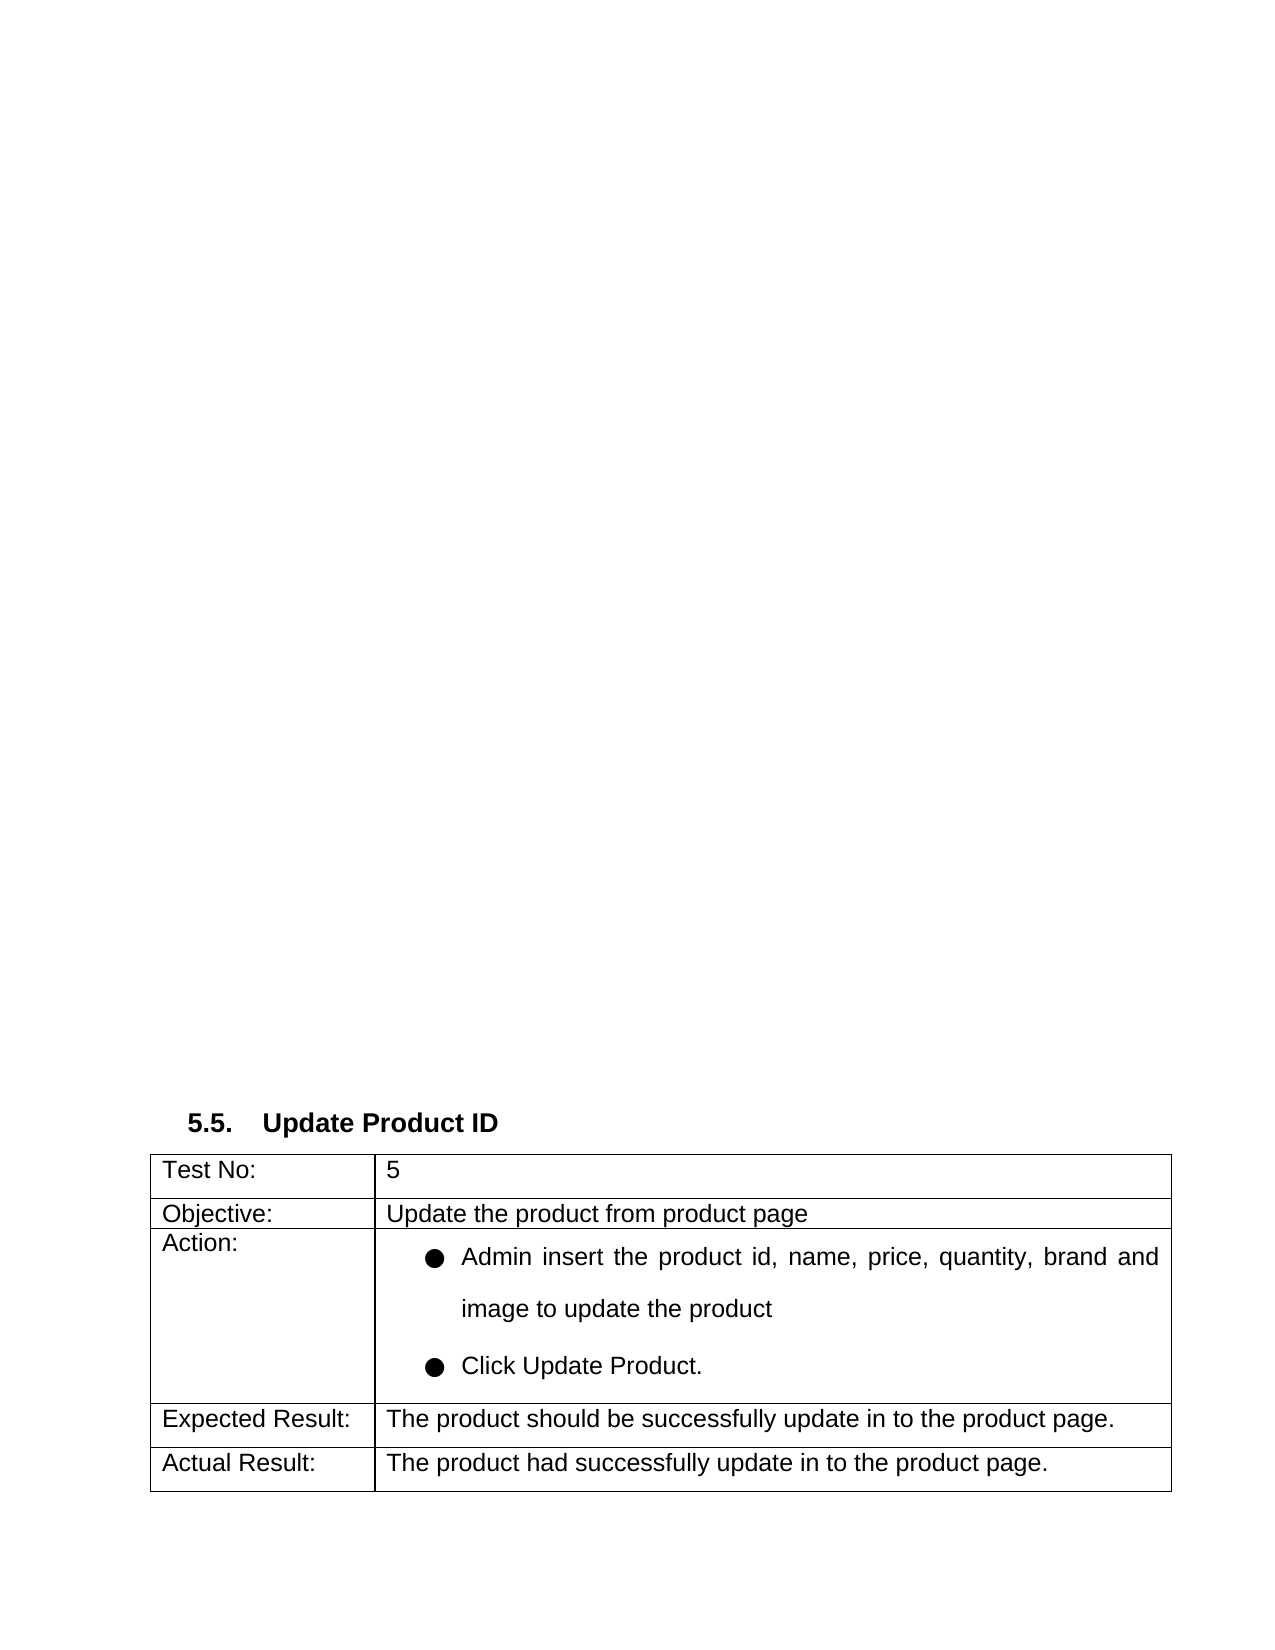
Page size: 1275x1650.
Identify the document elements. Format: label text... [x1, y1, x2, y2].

table_cell The product had successfully update in to the product page. [376, 1448, 1171, 1491]
table_cell Admin insert the product id, name, price, quantity, brand and image to update the product Click Update Product. [376, 1229, 1171, 1403]
table_cell Update the product from product page [376, 1199, 1171, 1227]
table_cell Expected Result: [151, 1404, 374, 1447]
table_cell The product should be successfully update in to the product page. [376, 1404, 1171, 1447]
subtitle Update Product ID [187, 1107, 1125, 1138]
table_header Test No: [151, 1155, 374, 1198]
table_cell Action: [151, 1229, 374, 1403]
table_header 5 [376, 1155, 1171, 1198]
table_cell Actual Result: [151, 1448, 374, 1491]
table_cell Objective: [151, 1199, 374, 1227]
